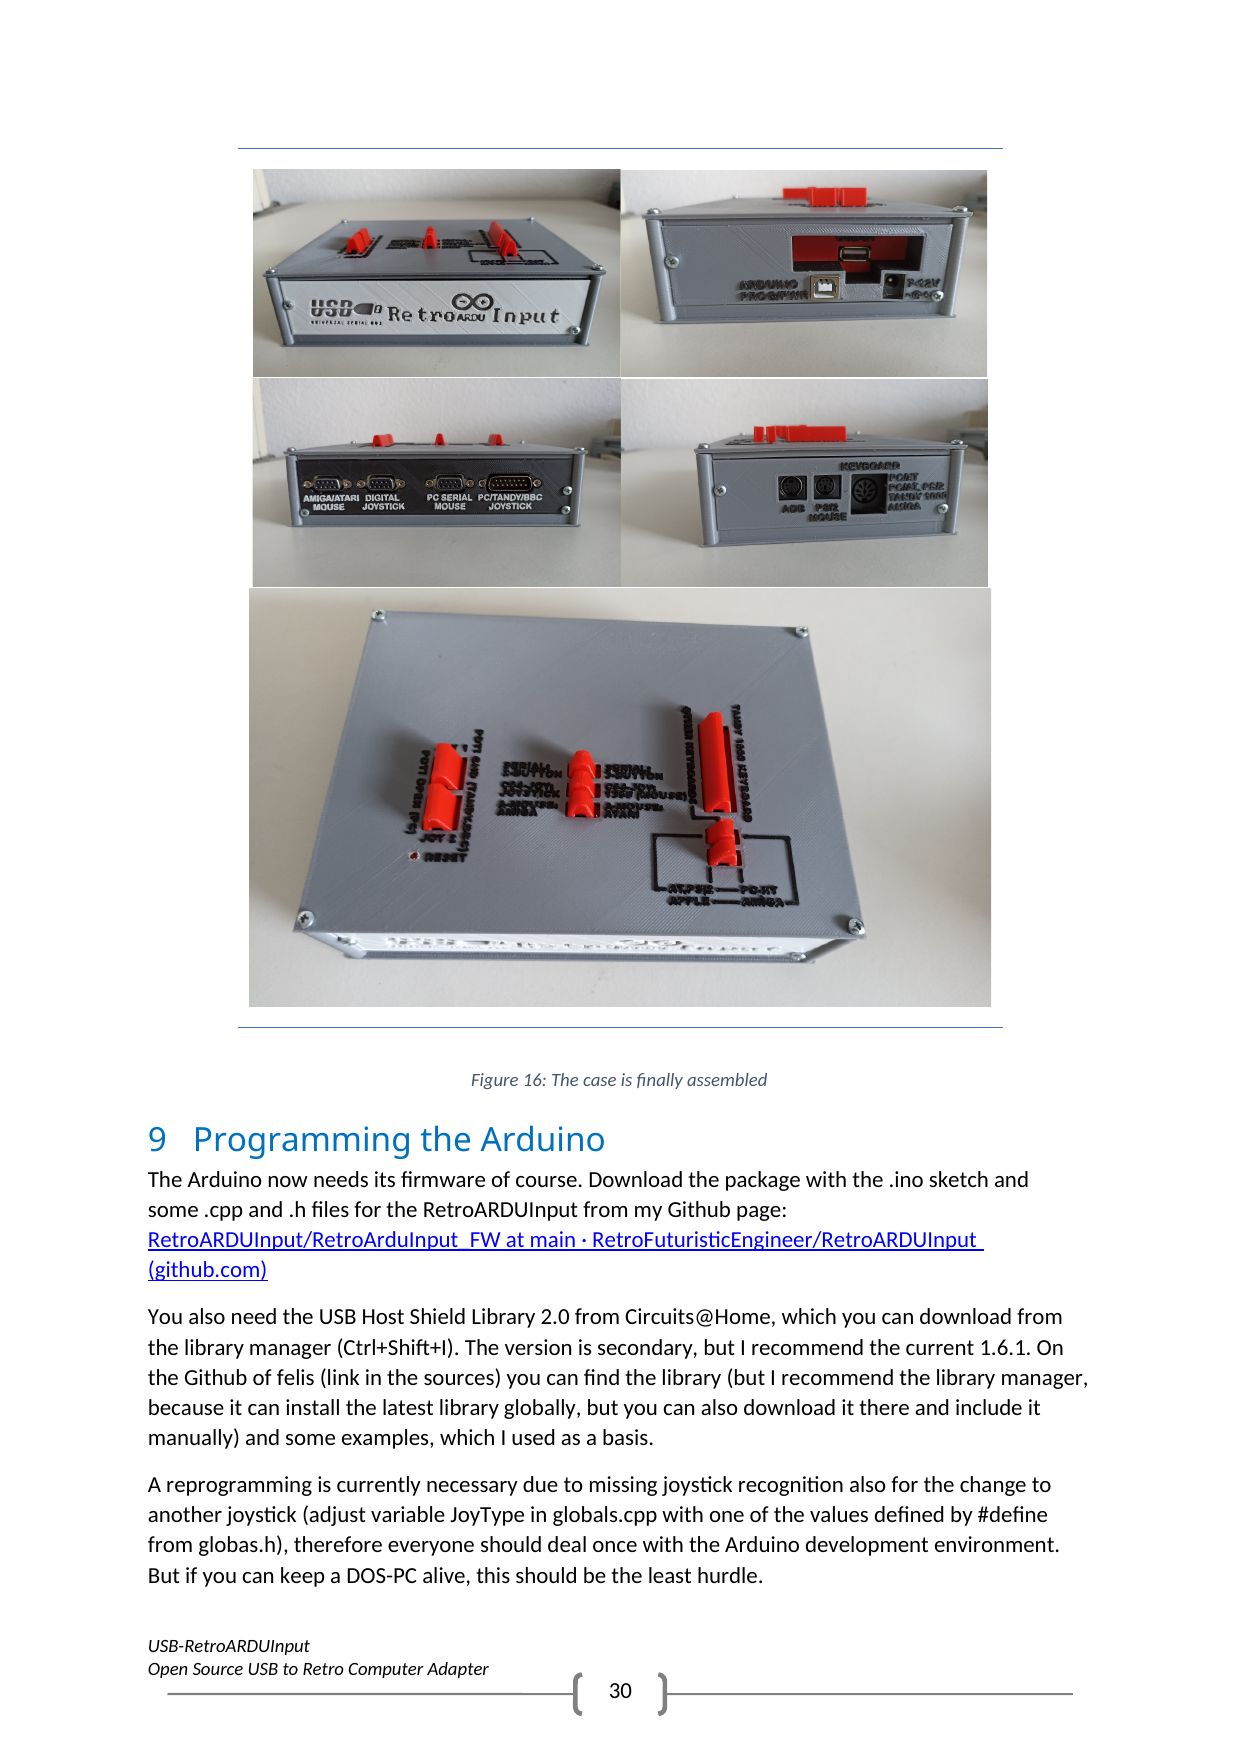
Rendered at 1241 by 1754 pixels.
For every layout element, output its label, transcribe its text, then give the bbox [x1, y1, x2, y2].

text The Arduino now needs its firmware of course. Download the package with the .ino sketch and some .cpp and .h files for the RetroARDUInput from my Github page: RetroARDUInput/RetroArduInput_FW at main · RetroFuturisticEngineer/RetroARDUInput (github.com) [148, 1165, 1093, 1283]
picture [249, 588, 992, 1007]
picture [253, 169, 988, 377]
text Figure 16: The case is finally assembled [148, 1068, 1093, 1091]
text A reprogramming is currently necessary due to missing joystick recognition also for the change to another joystick (adjust variable JoyType in globals.cpp with one of the values defined by #define from globas.h), therefore everyone should deal once with the Arduino development environment. But if you can keep a DOS-PC alive, this should be the least hurdle. [148, 1470, 1093, 1589]
picture [252, 378, 988, 587]
text You also need the USB Host Shield Library 2.0 from Circuits@Home, which you can download from the library manager (Ctrl+Shift+I). The version is secondary, but I recommend the current 1.6.1. On the Github of felis (link in the sources) you can find the library (but I recommend the library manager, because it can install the latest library globally, but you can also download it there and include it manually) and some examples, which I used as a basis. [148, 1302, 1093, 1451]
subtitle Programming the Arduino [148, 1116, 1093, 1161]
